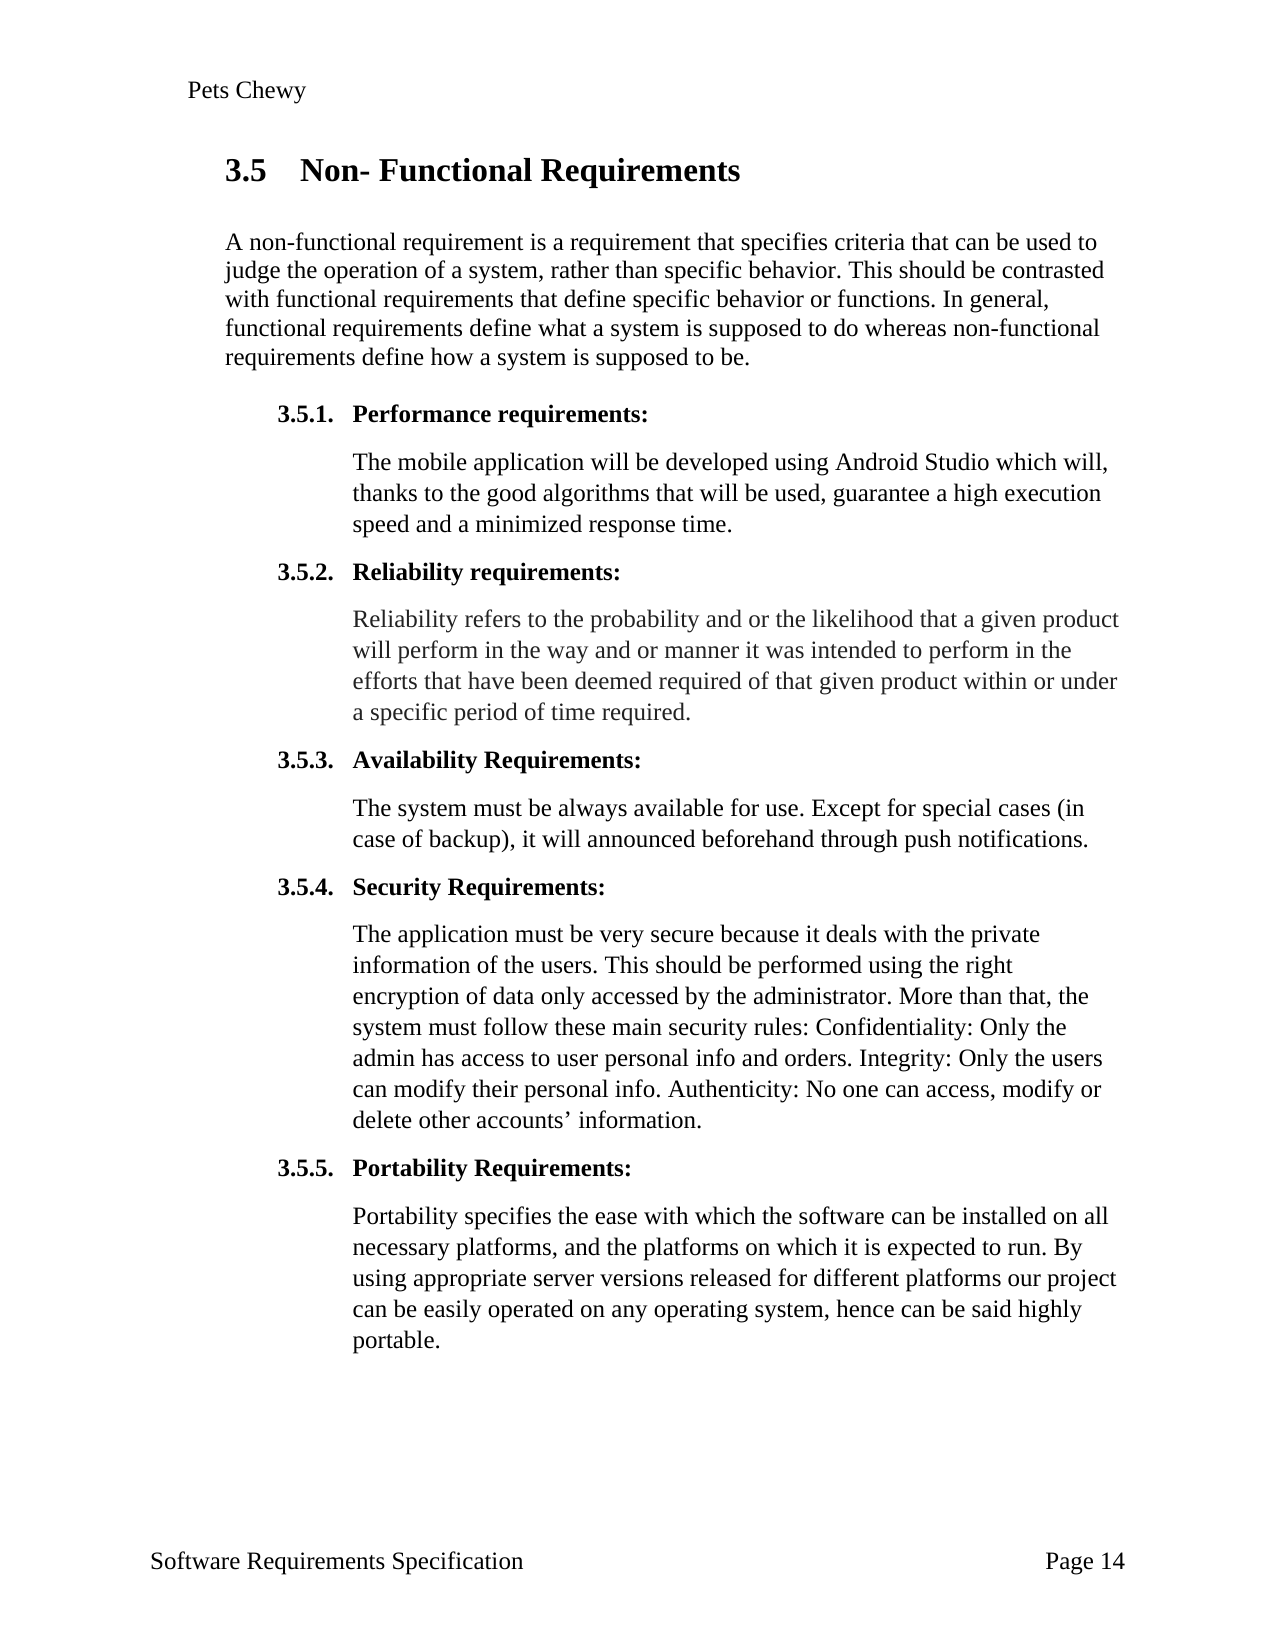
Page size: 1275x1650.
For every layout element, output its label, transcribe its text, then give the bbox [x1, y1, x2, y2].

list Portability Requirements: [277, 1153, 1125, 1182]
list The mobile application will be developed using Android Studio which will, thanks to the good algorithms that will be used, guarantee a high execution speed and a minimized response time. [352, 447, 1125, 538]
title A non-functional requirement is a requirement that specifies criteria that can be used to judge the operation of a system, rather than specific behavior. This should be contrasted with functional requirements that define specific behavior or functions. In general, functional requirements define what a system is supposed to do whereas non-functional requirements define how a system is supposed to be. [225, 227, 1125, 370]
list The system must be always available for use. Except for special cases (in case of backup), it will announced beforehand through push notifications. [352, 793, 1125, 853]
list Security Requirements: [277, 872, 1125, 900]
list Reliability refers to the probability and or the likelihood that a given product will perform in the way and or manner it was intended to perform in the efforts that have been deemed required of that given product within or under a specific period of time required. [352, 604, 1125, 726]
list Availability Requirements: [277, 745, 1125, 774]
list Portability specifies the ease with which the software can be installed on all necessary platforms, and the platforms on which it is expected to run. By using appropriate server versions released for different platforms our project can be easily operated on any operating system, hence can be said highly portable. [352, 1201, 1125, 1354]
list The application must be very secure because it deals with the private information of the users. This should be performed using the right encryption of data only accessed by the administrator. More than that, the system must follow these main security rules: Confidentiality: Only the admin has access to user personal info and orders. Integrity: Only the users can modify their personal info. Authenticity: No one can access, modify or delete other accounts’ information. [352, 919, 1125, 1134]
list Reliability requirements: [277, 557, 1125, 585]
title Non- Functional Requirements [225, 150, 1125, 188]
list Performance requirements: [277, 399, 1125, 428]
